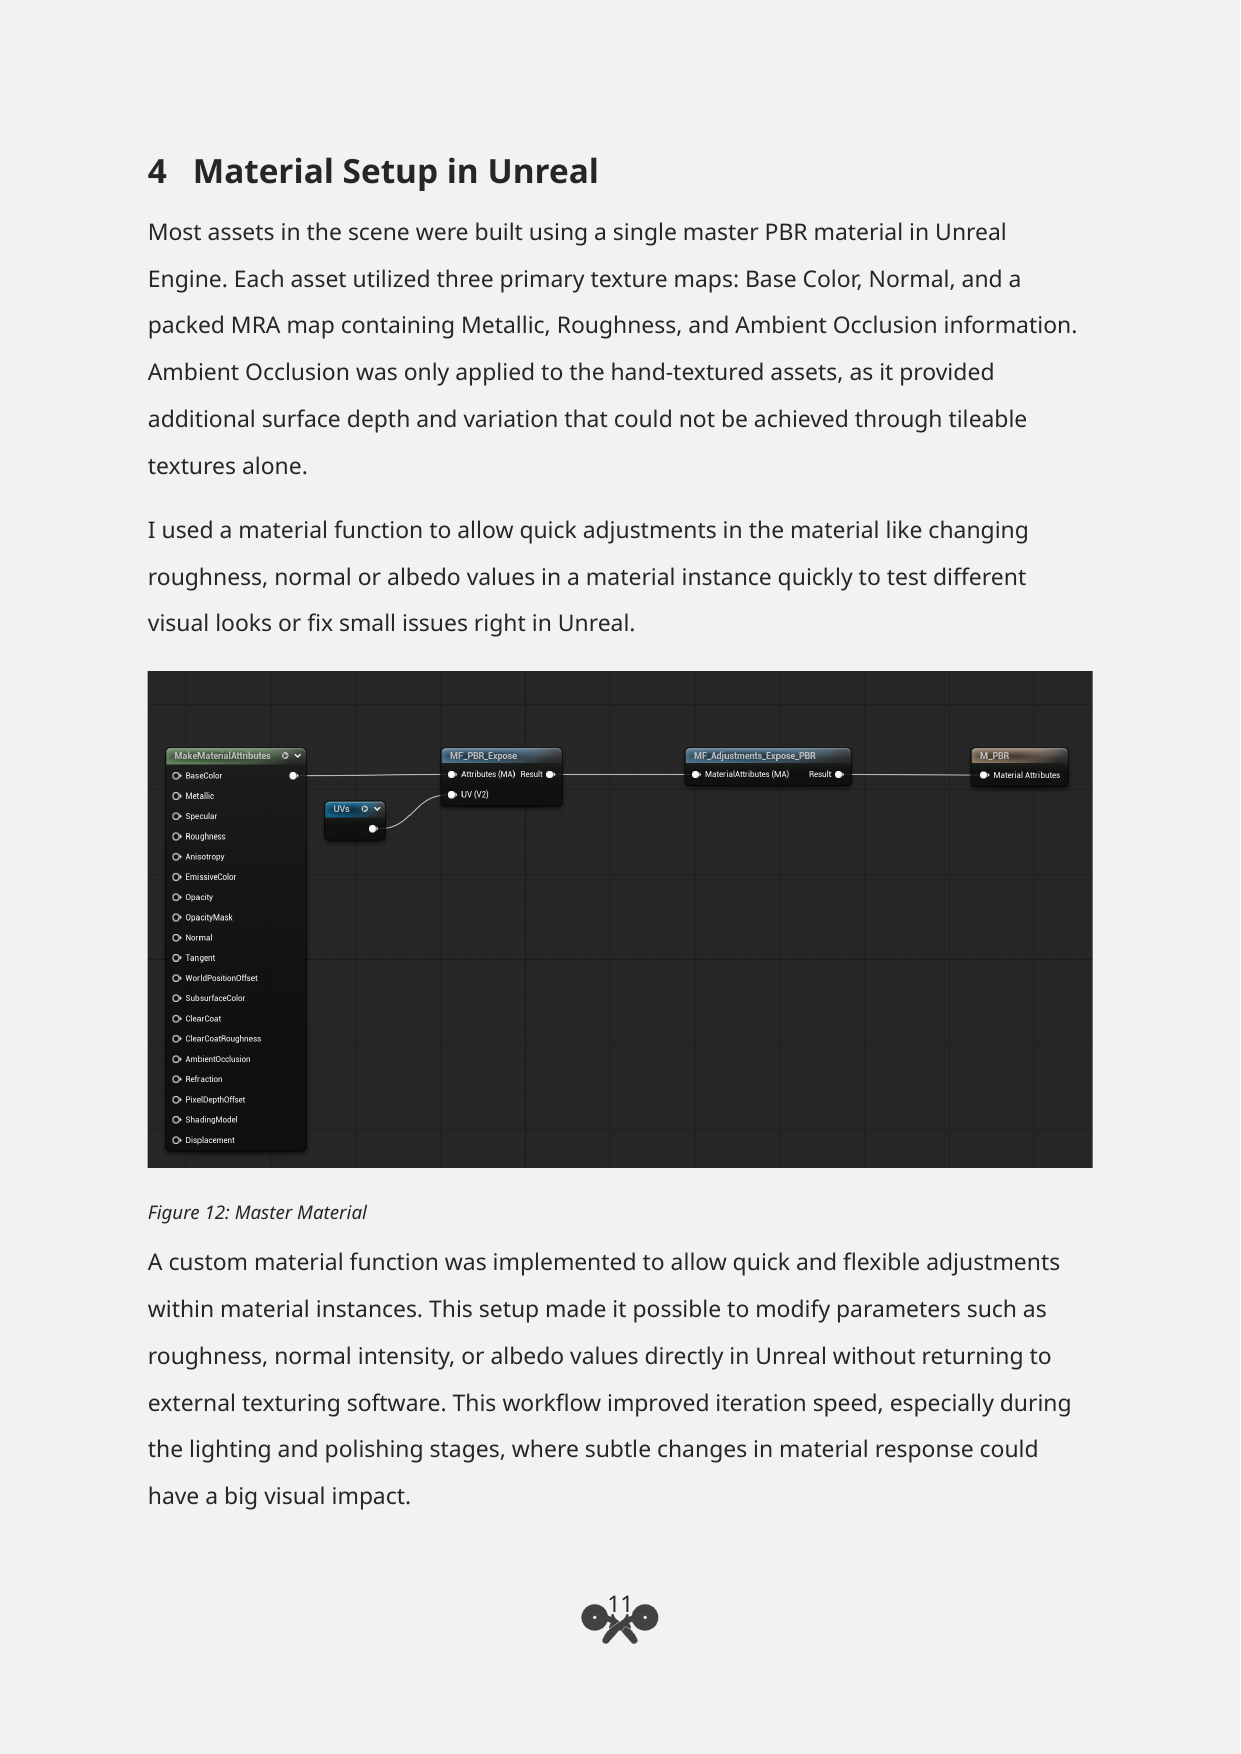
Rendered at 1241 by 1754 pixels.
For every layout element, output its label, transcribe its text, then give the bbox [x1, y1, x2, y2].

text Figure 12: Master Material [148, 1199, 1093, 1225]
subtitle Material Setup in Unreal [148, 148, 1093, 193]
text Most assets in the scene were built using a single master PBR material in Unreal Engine. Each asset utilized three primary texture maps: Base Color, Normal, and a packed MRA map containing Metallic, Roughness, and Ambient Occlusion information. Ambient Occlusion was only applied to the hand-textured assets, as it provided additional surface depth and variation that could not be achieved through tileable textures alone. [148, 216, 1093, 481]
text A custom material function was implemented to allow quick and flexible adjustments within material instances. This setup made it possible to modify parameters such as roughness, normal intensity, or albedo values directly in Unreal without returning to external texturing software. This workflow improved iteration speed, especially during the lighting and polishing stages, where subtle changes in material response could have a big visual impact. [148, 1246, 1093, 1511]
picture [581, 1561, 659, 1644]
text I used a material function to allow quick adjustments in the material like changing roughness, normal or albedo values in a material instance quickly to test different visual looks or fix small issues right in Unreal. [148, 514, 1093, 639]
picture [147, 671, 1093, 1168]
